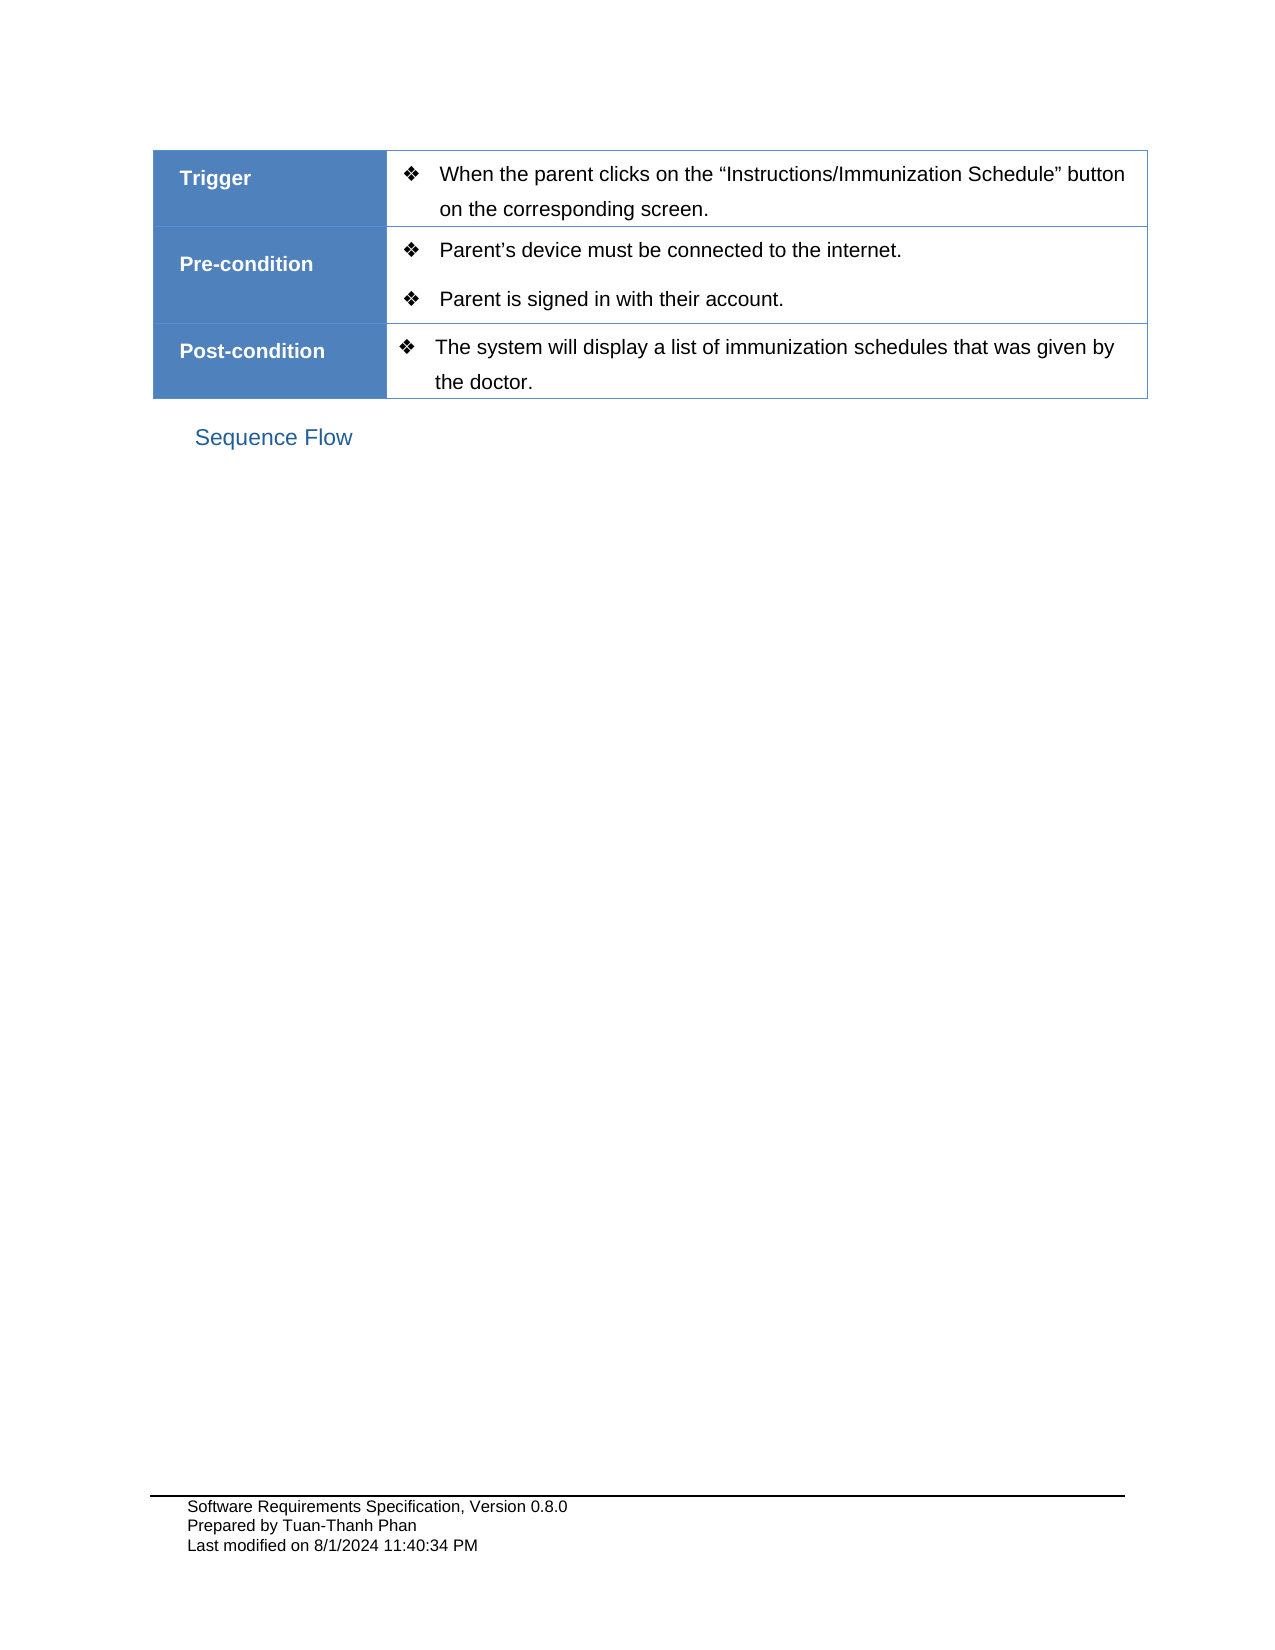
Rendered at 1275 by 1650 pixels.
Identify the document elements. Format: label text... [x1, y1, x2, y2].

table_cell Trigger [154, 151, 386, 226]
table_cell The system will display a list of immunization schedules that was given by the doctor. [387, 324, 1147, 398]
subtitle Sequence Flow [194, 424, 1125, 451]
table_cell Pre-condition [154, 227, 386, 323]
table_cell Parent’s device must be connected to the internet. Parent is signed in with their account. [387, 227, 1147, 323]
table_cell Post-condition [154, 324, 386, 398]
table_cell When the parent clicks on the “Instructions/Immunization Schedule” button on the corresponding screen. [387, 151, 1147, 226]
